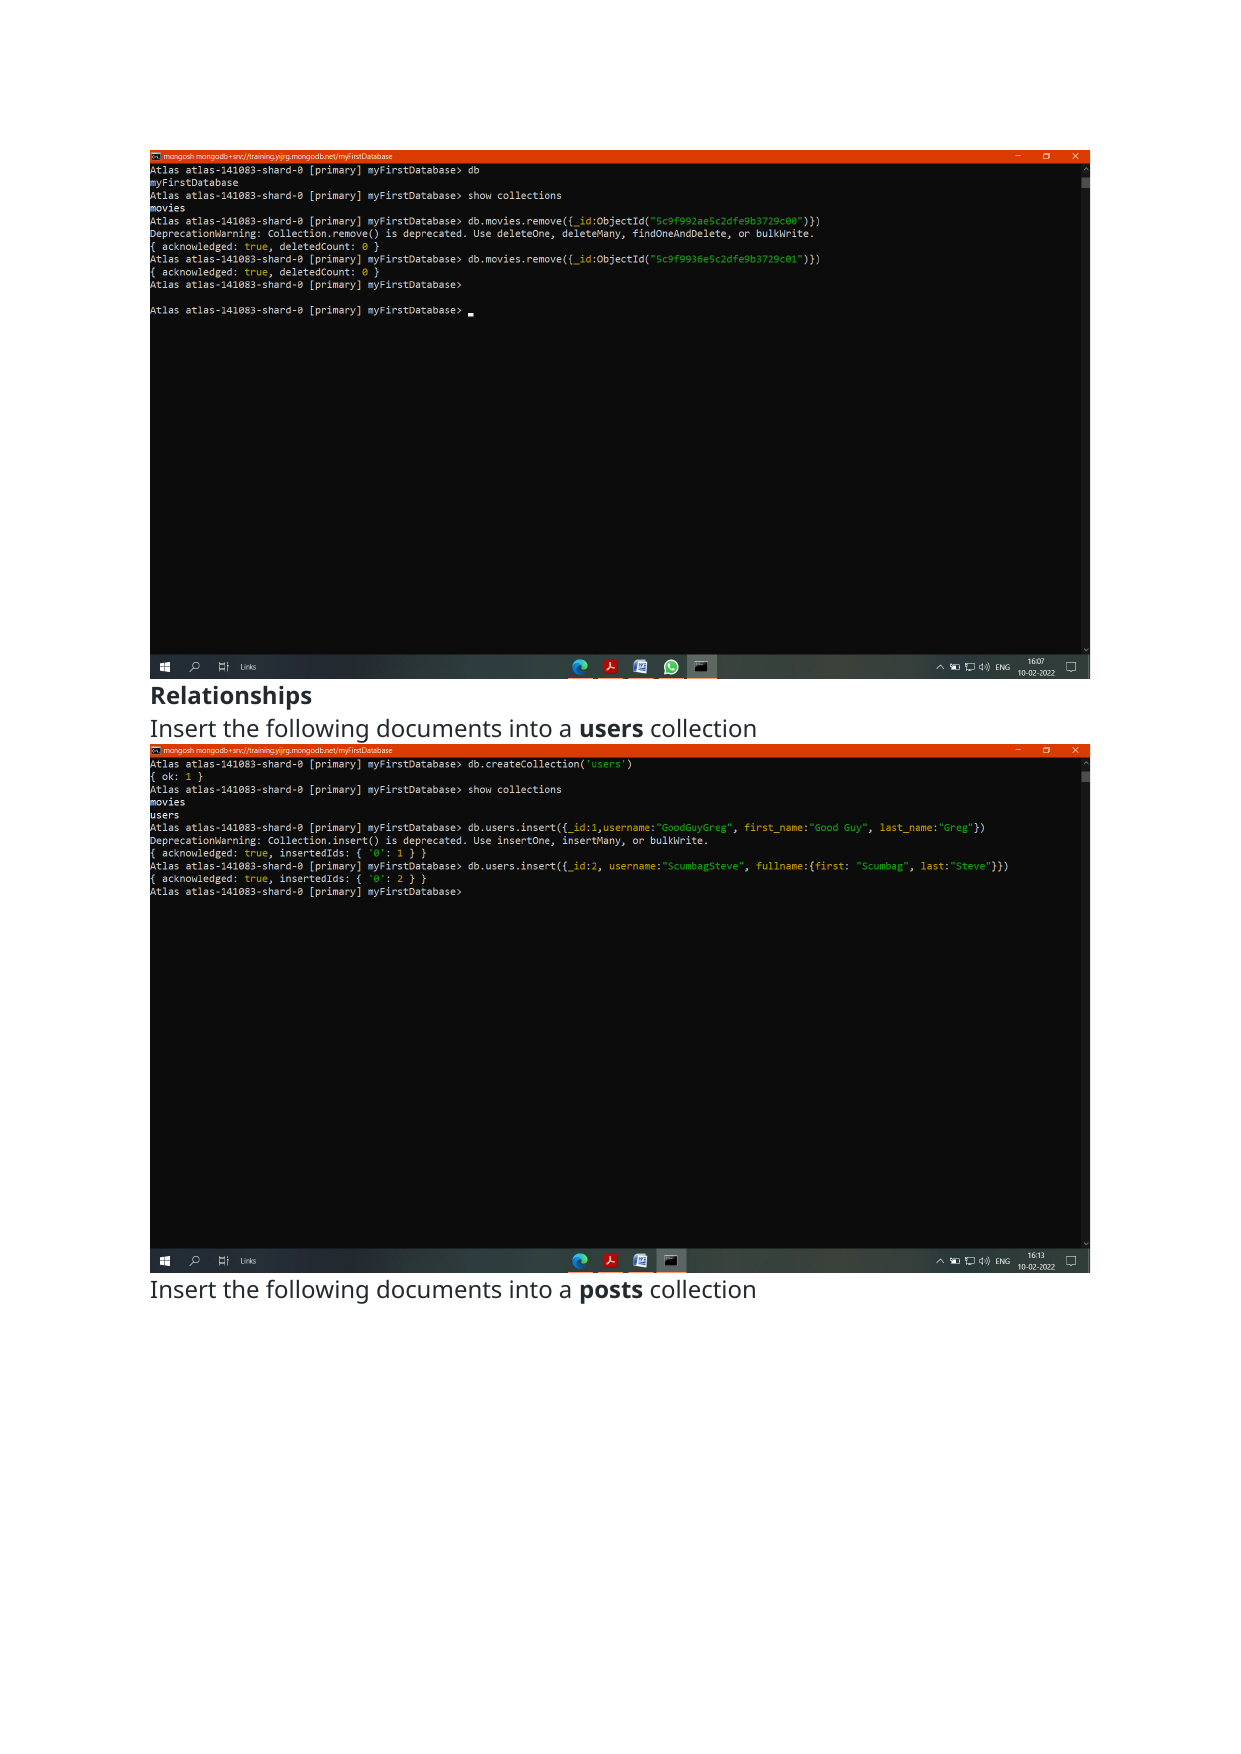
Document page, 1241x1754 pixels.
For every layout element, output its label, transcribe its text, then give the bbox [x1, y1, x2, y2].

picture [150, 150, 1091, 679]
picture [150, 744, 1091, 1273]
text Relationships [150, 679, 1090, 711]
text Insert the following documents into a posts collectionInsert the following documents into a comments collectionQuerying related collections [150, 1273, 1090, 1306]
text Insert the following documents into a users collection [150, 711, 1090, 744]
